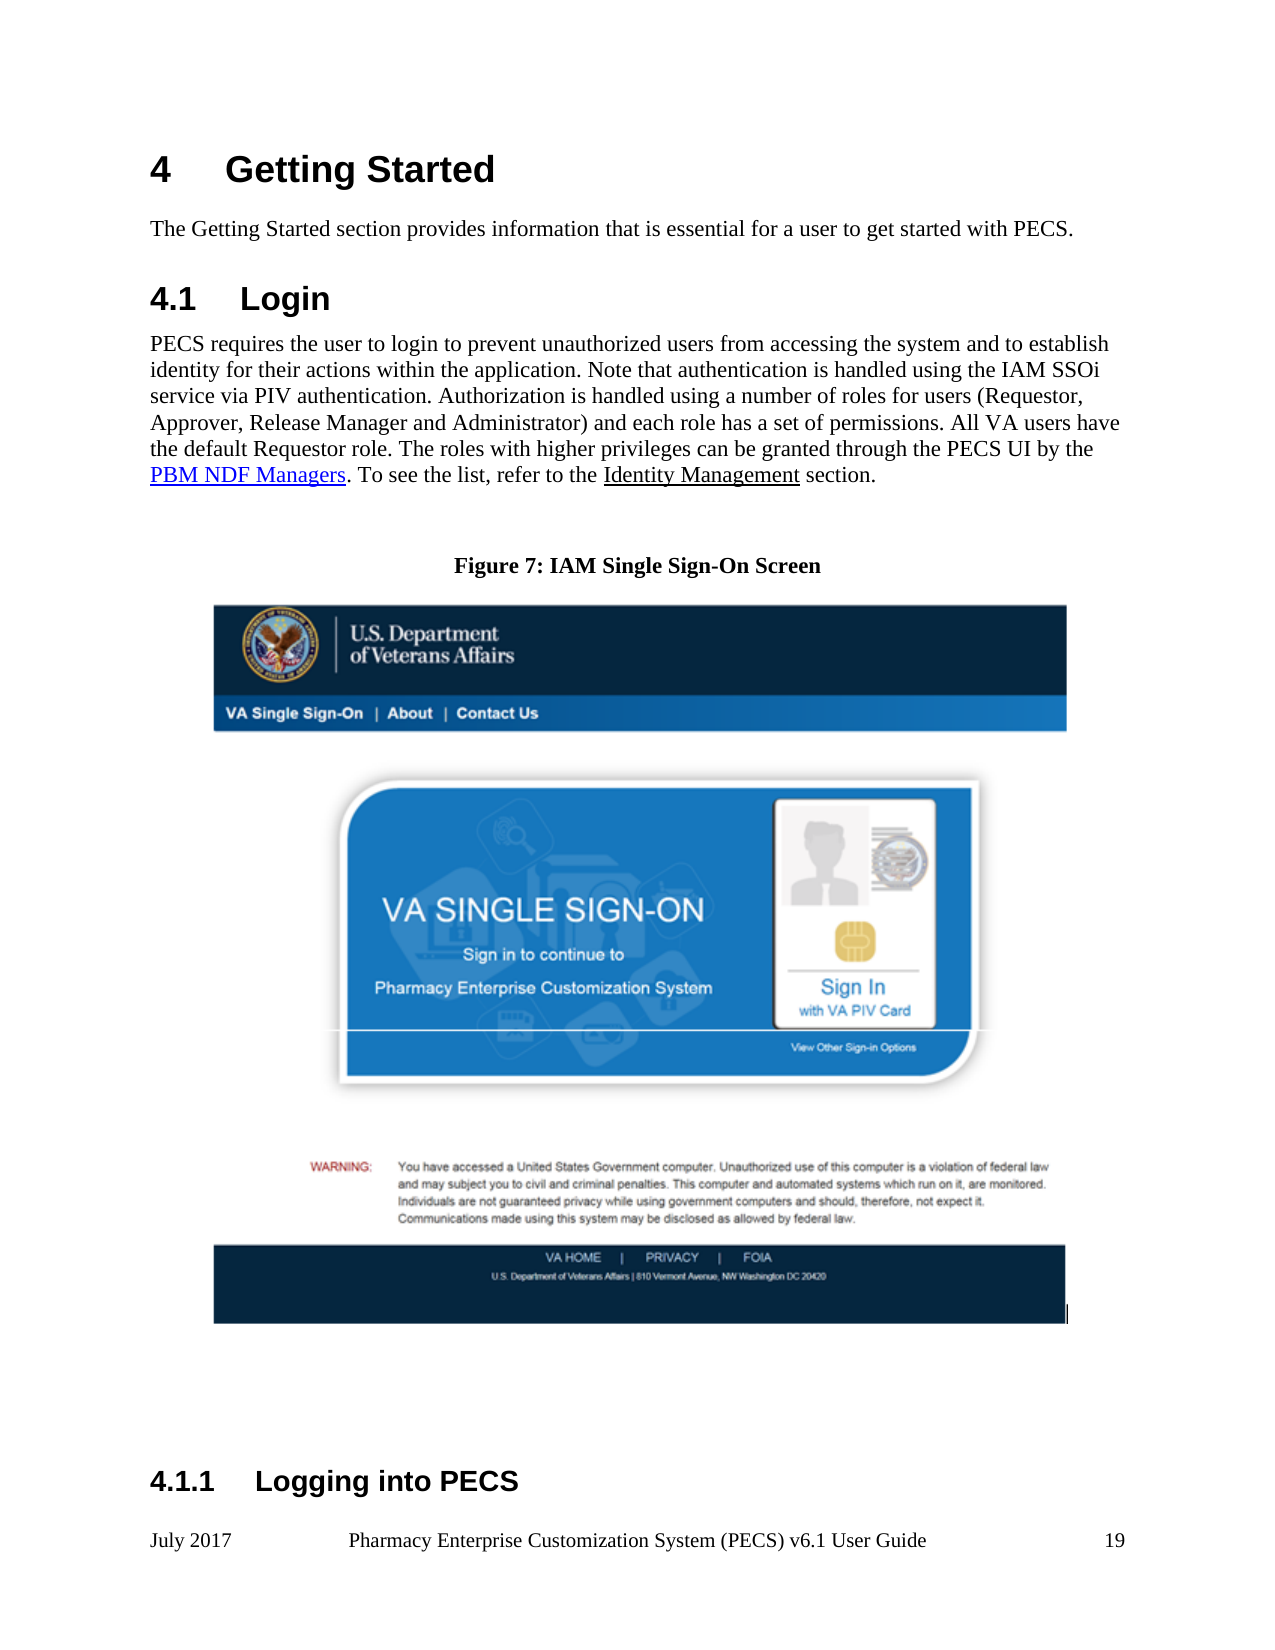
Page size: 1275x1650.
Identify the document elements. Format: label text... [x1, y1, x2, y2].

picture [207, 603, 1068, 1324]
subtitle Logging into PECS [150, 1464, 1125, 1497]
text Figure 7: IAM Single Sign-On Screen [150, 552, 1125, 578]
text The Getting Started section provides information that is essential for a user to get started with PECS. [150, 215, 1125, 241]
subtitle Login [150, 279, 1125, 317]
subtitle Getting Started [150, 147, 1125, 190]
text PECS requires the user to login to prevent unauthorized users from accessing the system and to establish identity for their actions within the application. Note that authentication is handled using the IAM SSOi service via PIV authentication. Authorization is handled using a number of roles for users (Requestor, Approver, Release Manager and Administrator) and each role has a set of permissions. All VA users have the default Requestor role. The roles with higher privileges can be granted through the PECS UI by the PBM NDF Managers. To see the list, refer to the Identity Management section. [150, 330, 1125, 488]
